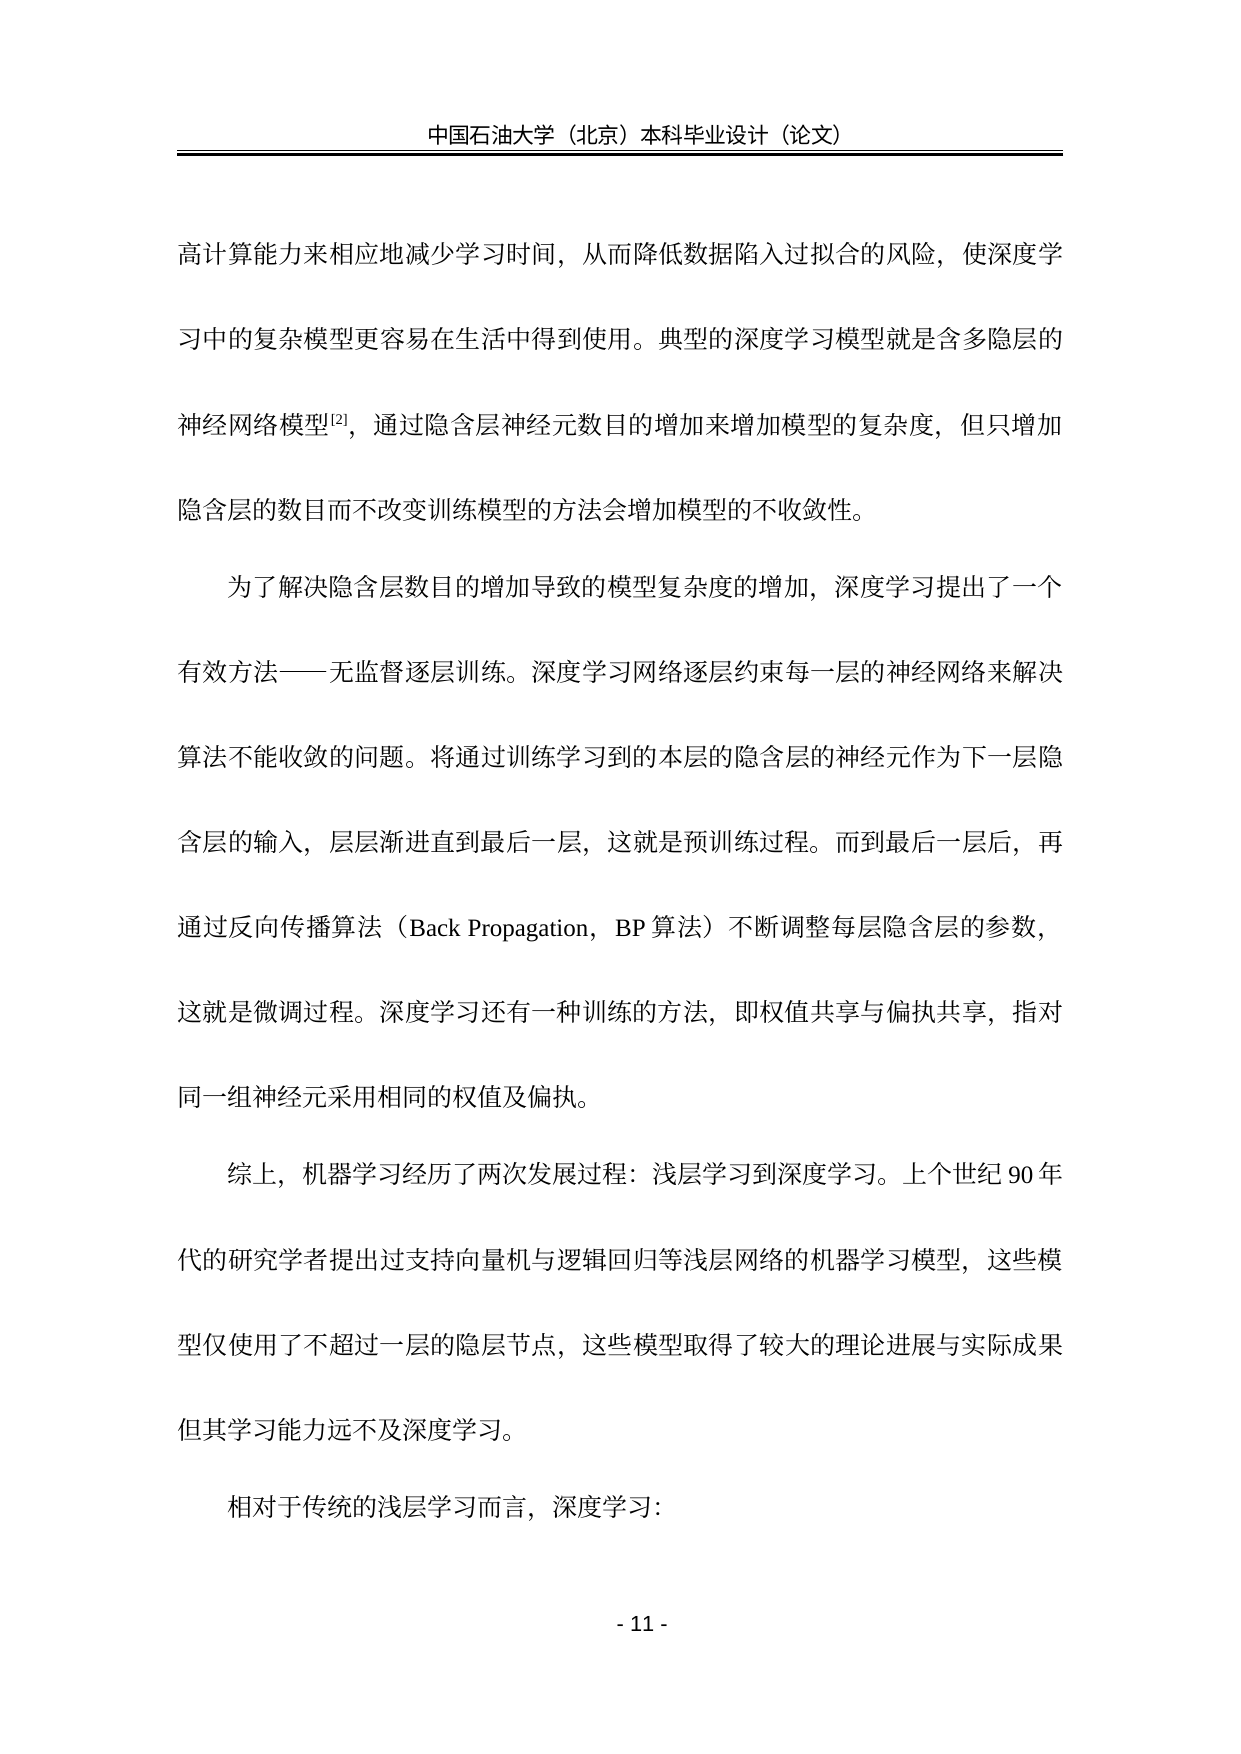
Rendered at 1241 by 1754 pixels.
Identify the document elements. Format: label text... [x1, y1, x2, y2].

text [177, 219, 1063, 542]
text 相对于传统的浅层学习而言，深度学习： [177, 1472, 1063, 1540]
text 为了解决隐含层数目的增加导致的模型复杂度的增加，深度学习提出了一个有效方法——无监督逐层训练。深度学习网络逐层约束每一层的神经网络来解决 算法不能收敛的问题。将通过训练学习到的本层的隐含层的神经元作为下一层隐含层的输入，层层渐进直到最后一层，这就是预训练过程。而到最后一层后，再通过反向传播算法（Back Propagation，BP算法）不断调整每层隐含层的参数，这就是微调过程。深度学习还有一种训练的方法，即权值共享与偏执共享，指对同一组神经元采用相同的权值及偏执。 [177, 551, 1063, 1130]
text 综上，机器学习经历了两次发展过程：浅层学习到深度学习。上个世纪90年代的研究学者提出过支持向量机与逻辑回归等浅层网络的机器学习模型，这些模型仅使用了不超过一层的隐层节点，这些模型取得了较大的理论进展与实际成果，但其学习能力远不及深度学习。 [177, 1139, 1063, 1463]
